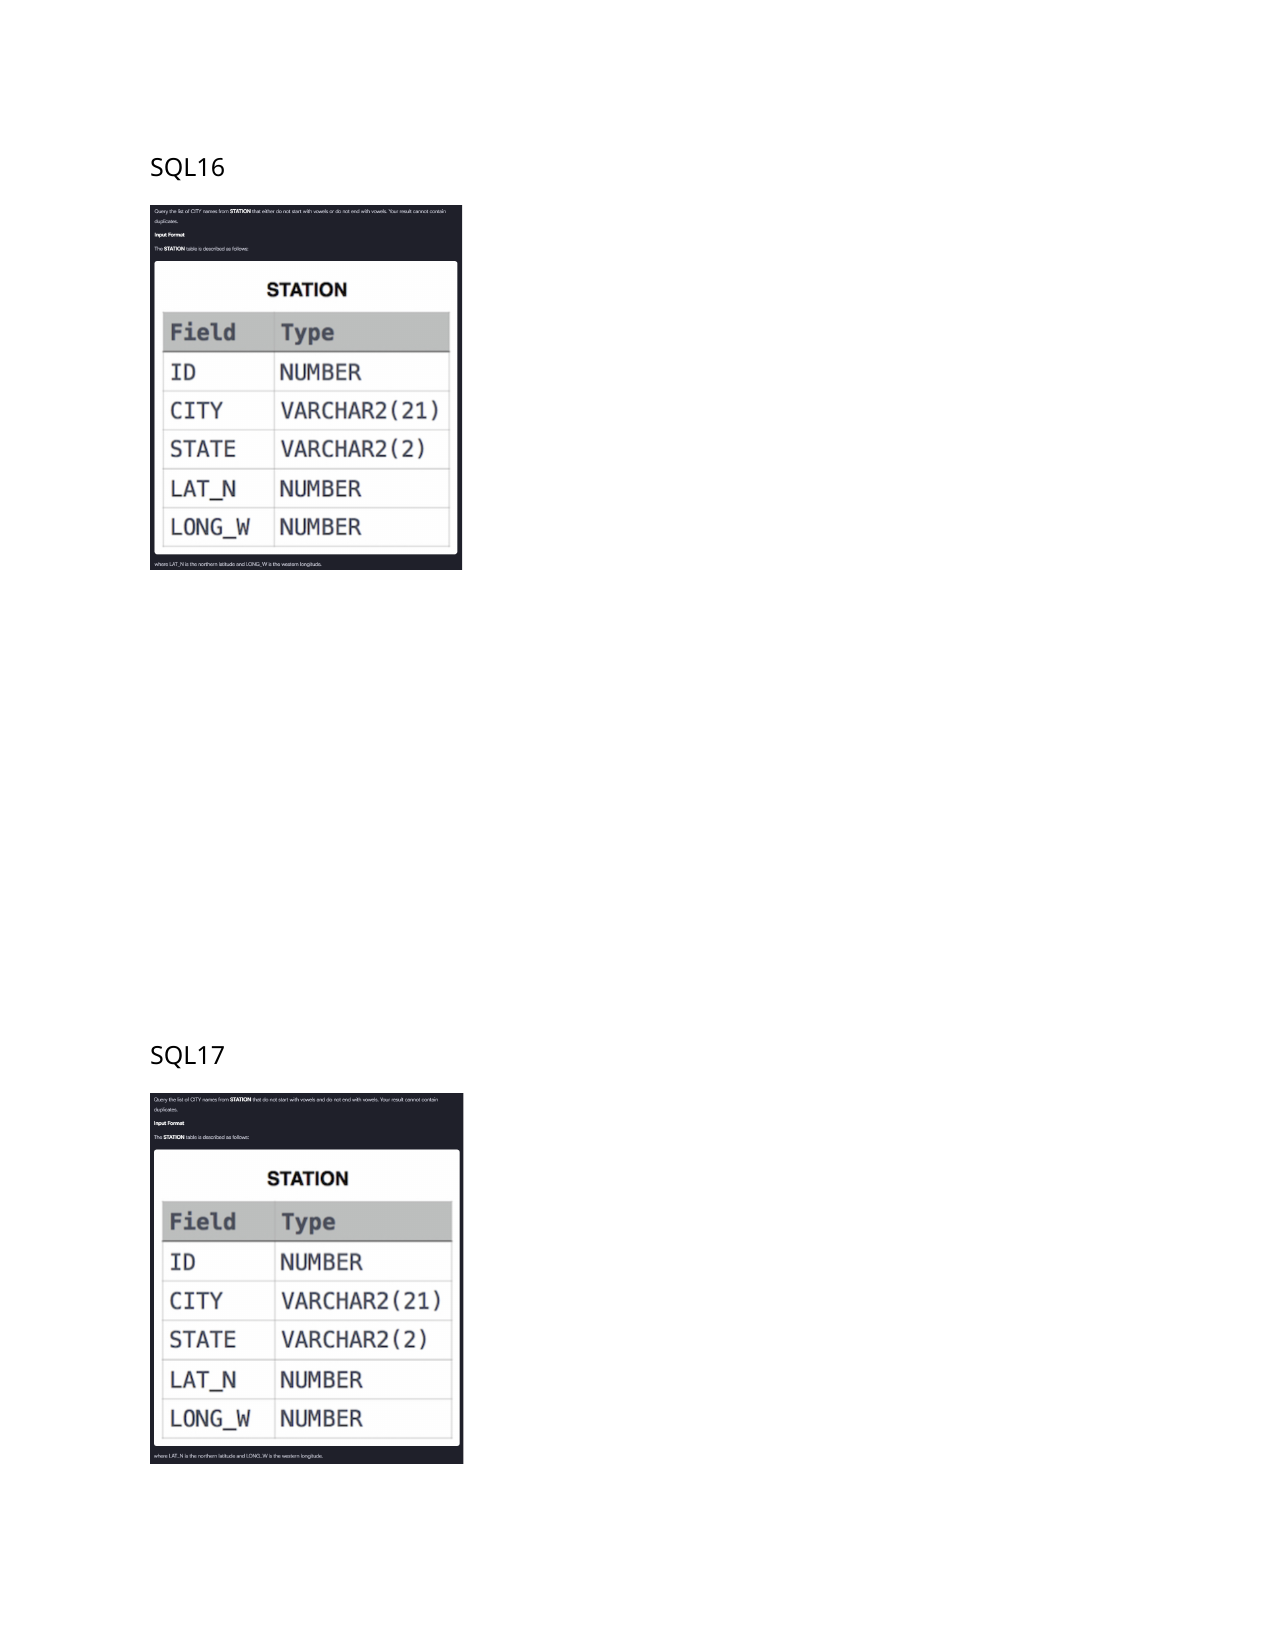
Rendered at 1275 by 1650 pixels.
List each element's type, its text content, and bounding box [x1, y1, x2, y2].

text SQL17 [150, 1038, 1125, 1072]
picture [150, 205, 463, 570]
picture [150, 1093, 464, 1464]
text SQL16 [150, 150, 1125, 184]
